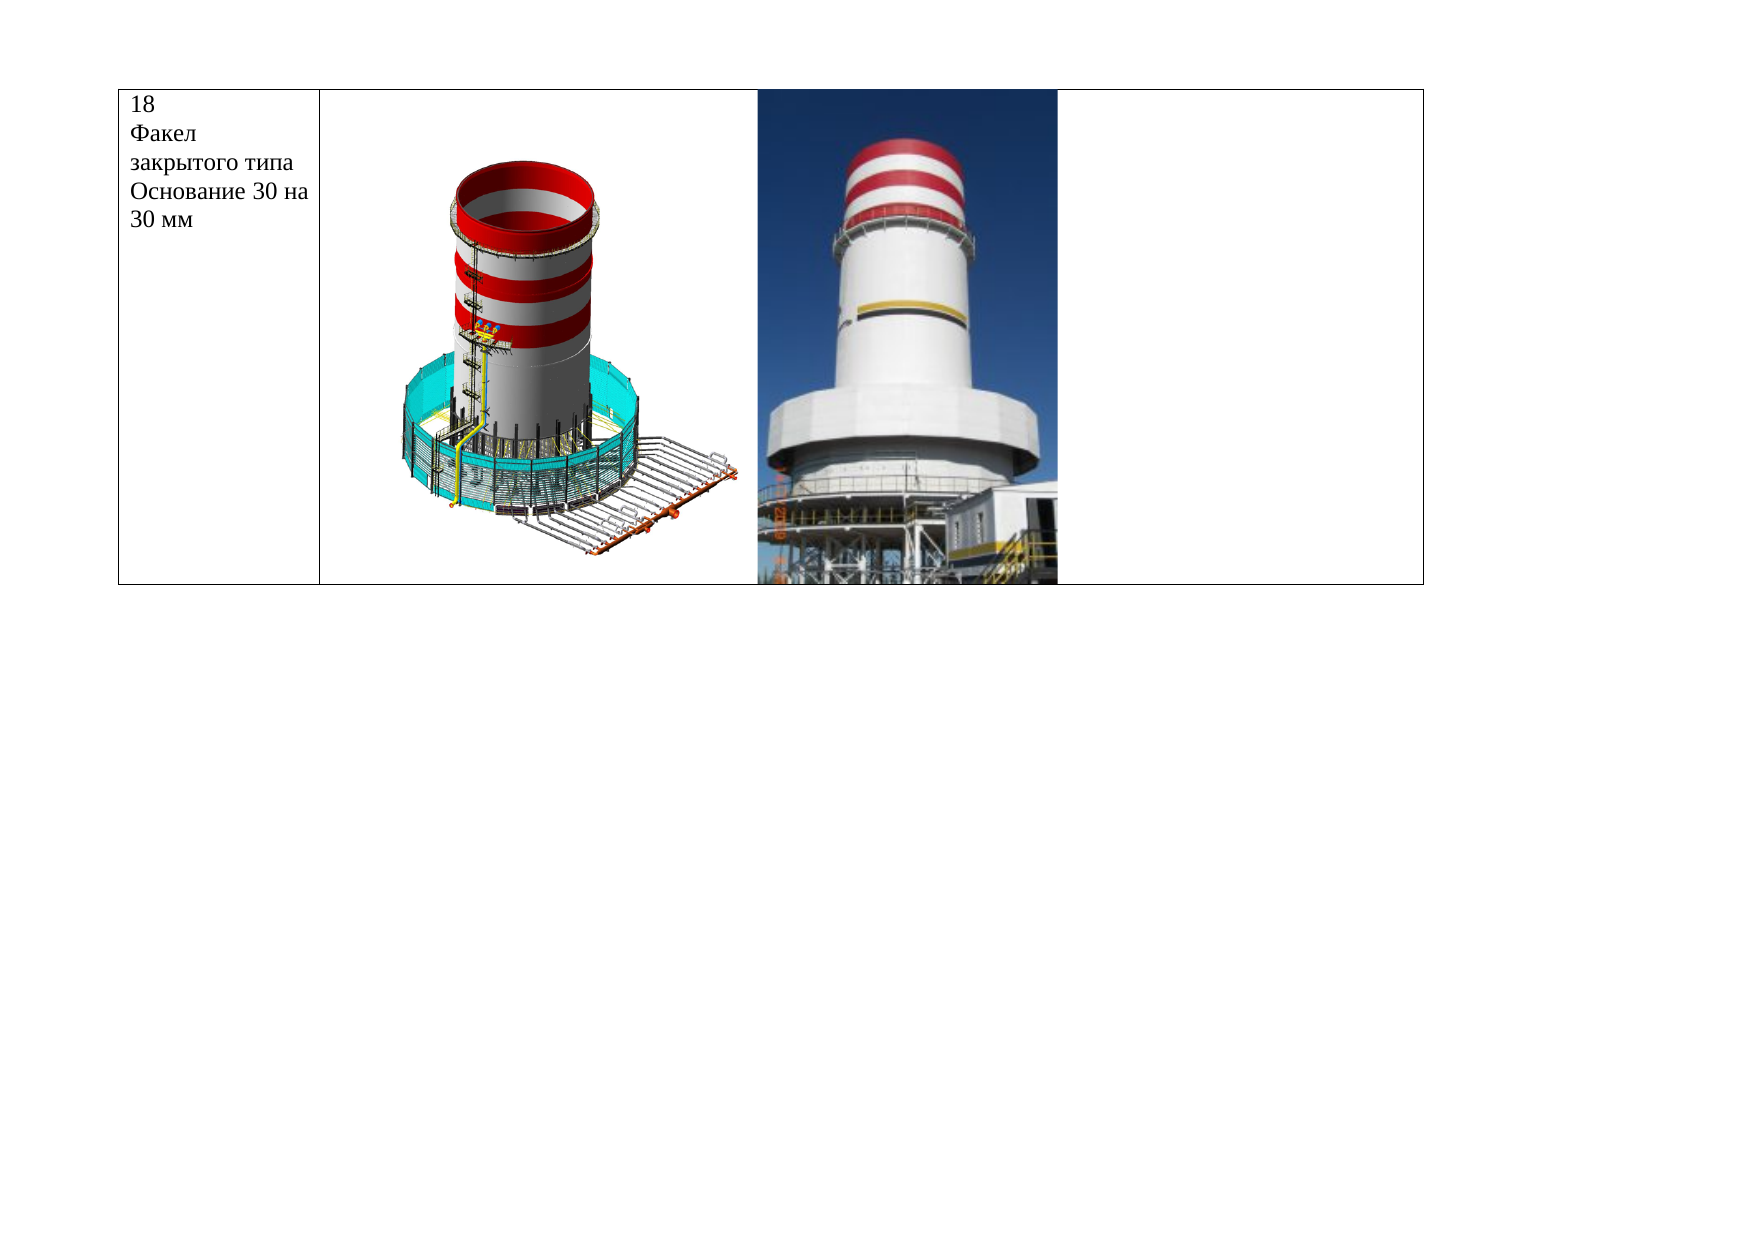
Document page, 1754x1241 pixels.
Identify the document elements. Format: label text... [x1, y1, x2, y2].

table_cell 18 Факел закрытого типа Основание 30 на 30 мм [119, 90, 319, 584]
table_cell [320, 90, 757, 584]
table_cell [1058, 90, 1423, 584]
picture [331, 89, 1058, 584]
